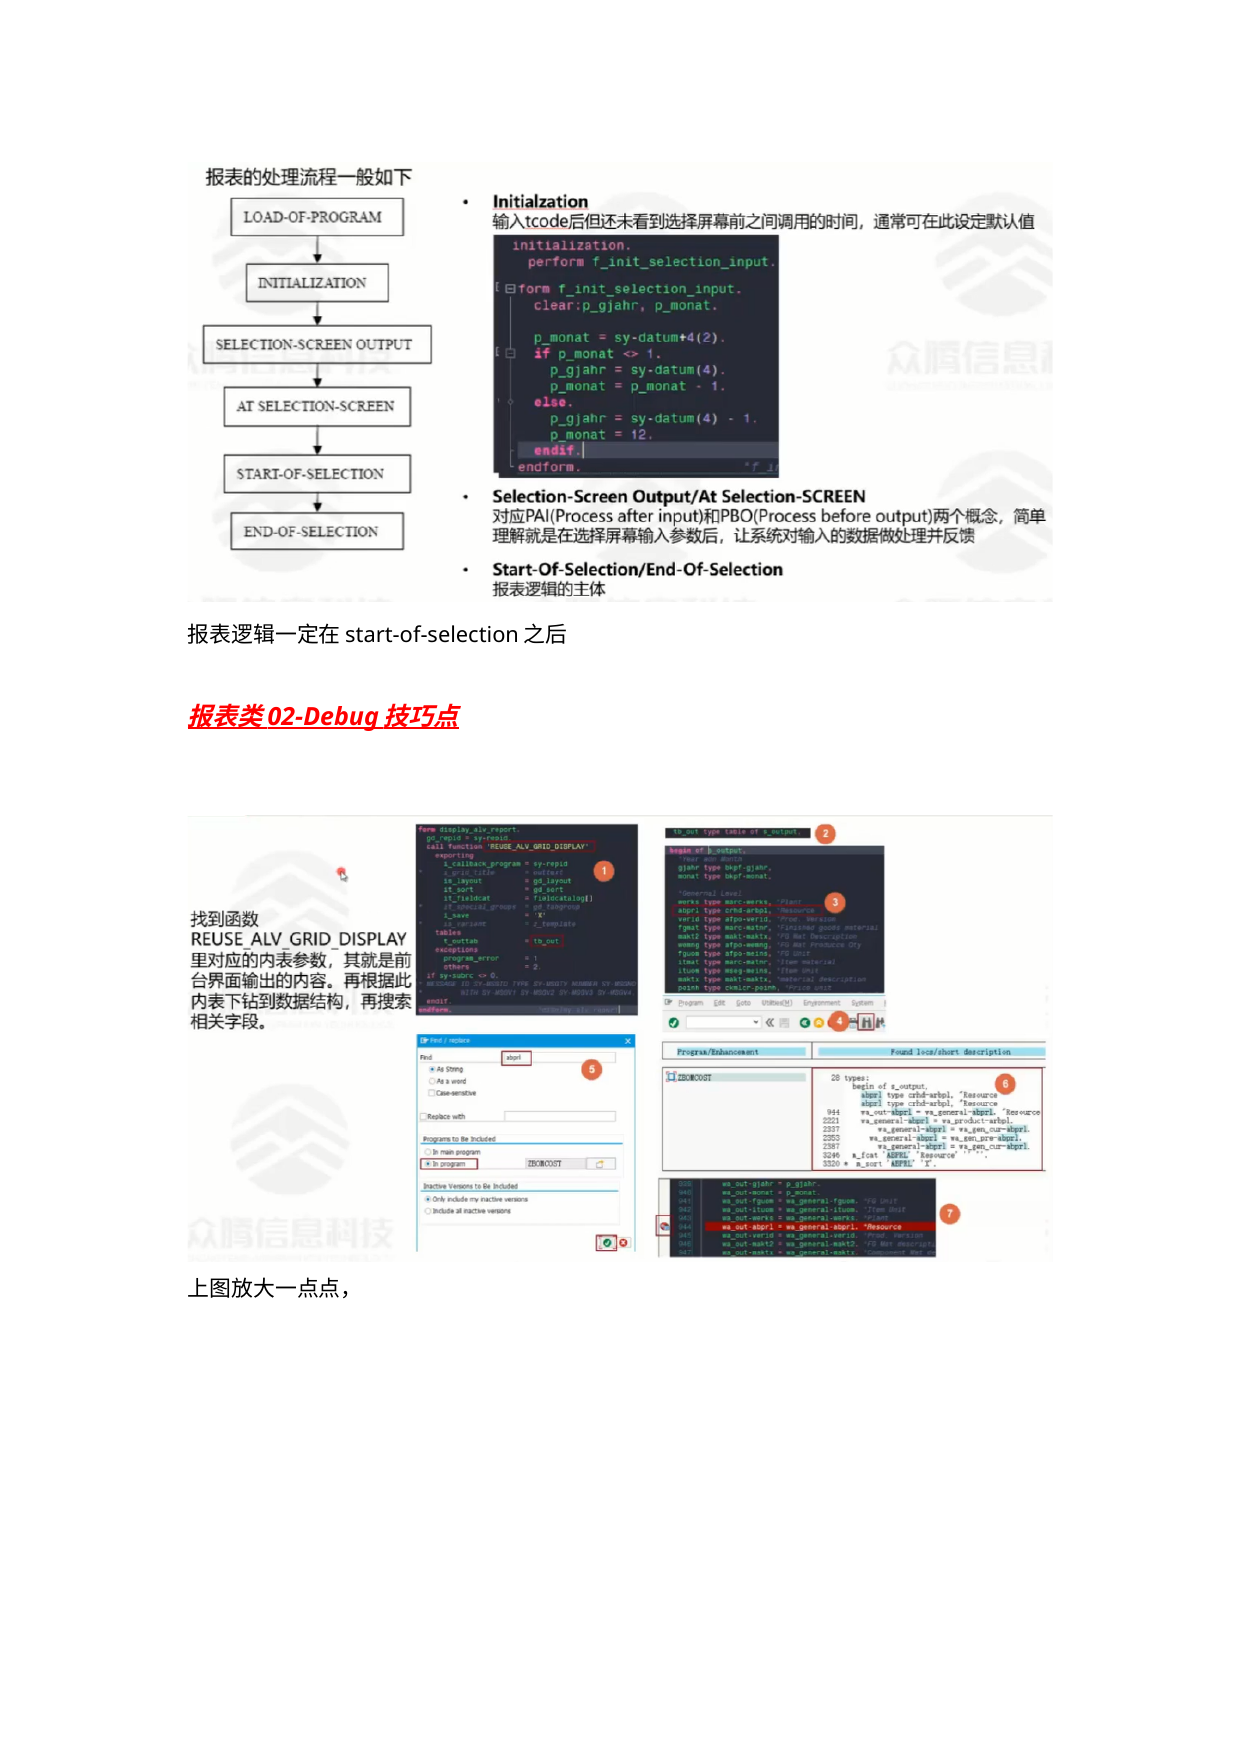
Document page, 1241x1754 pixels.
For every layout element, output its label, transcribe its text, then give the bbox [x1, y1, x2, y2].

picture [187, 815, 1053, 1262]
text 报表类02-Debug技巧点 [187, 682, 1053, 747]
picture [187, 162, 1053, 602]
text 上图放大一点点， [187, 1271, 1053, 1303]
text 报表逻辑一定在start-of-selection之后 [187, 617, 1053, 649]
